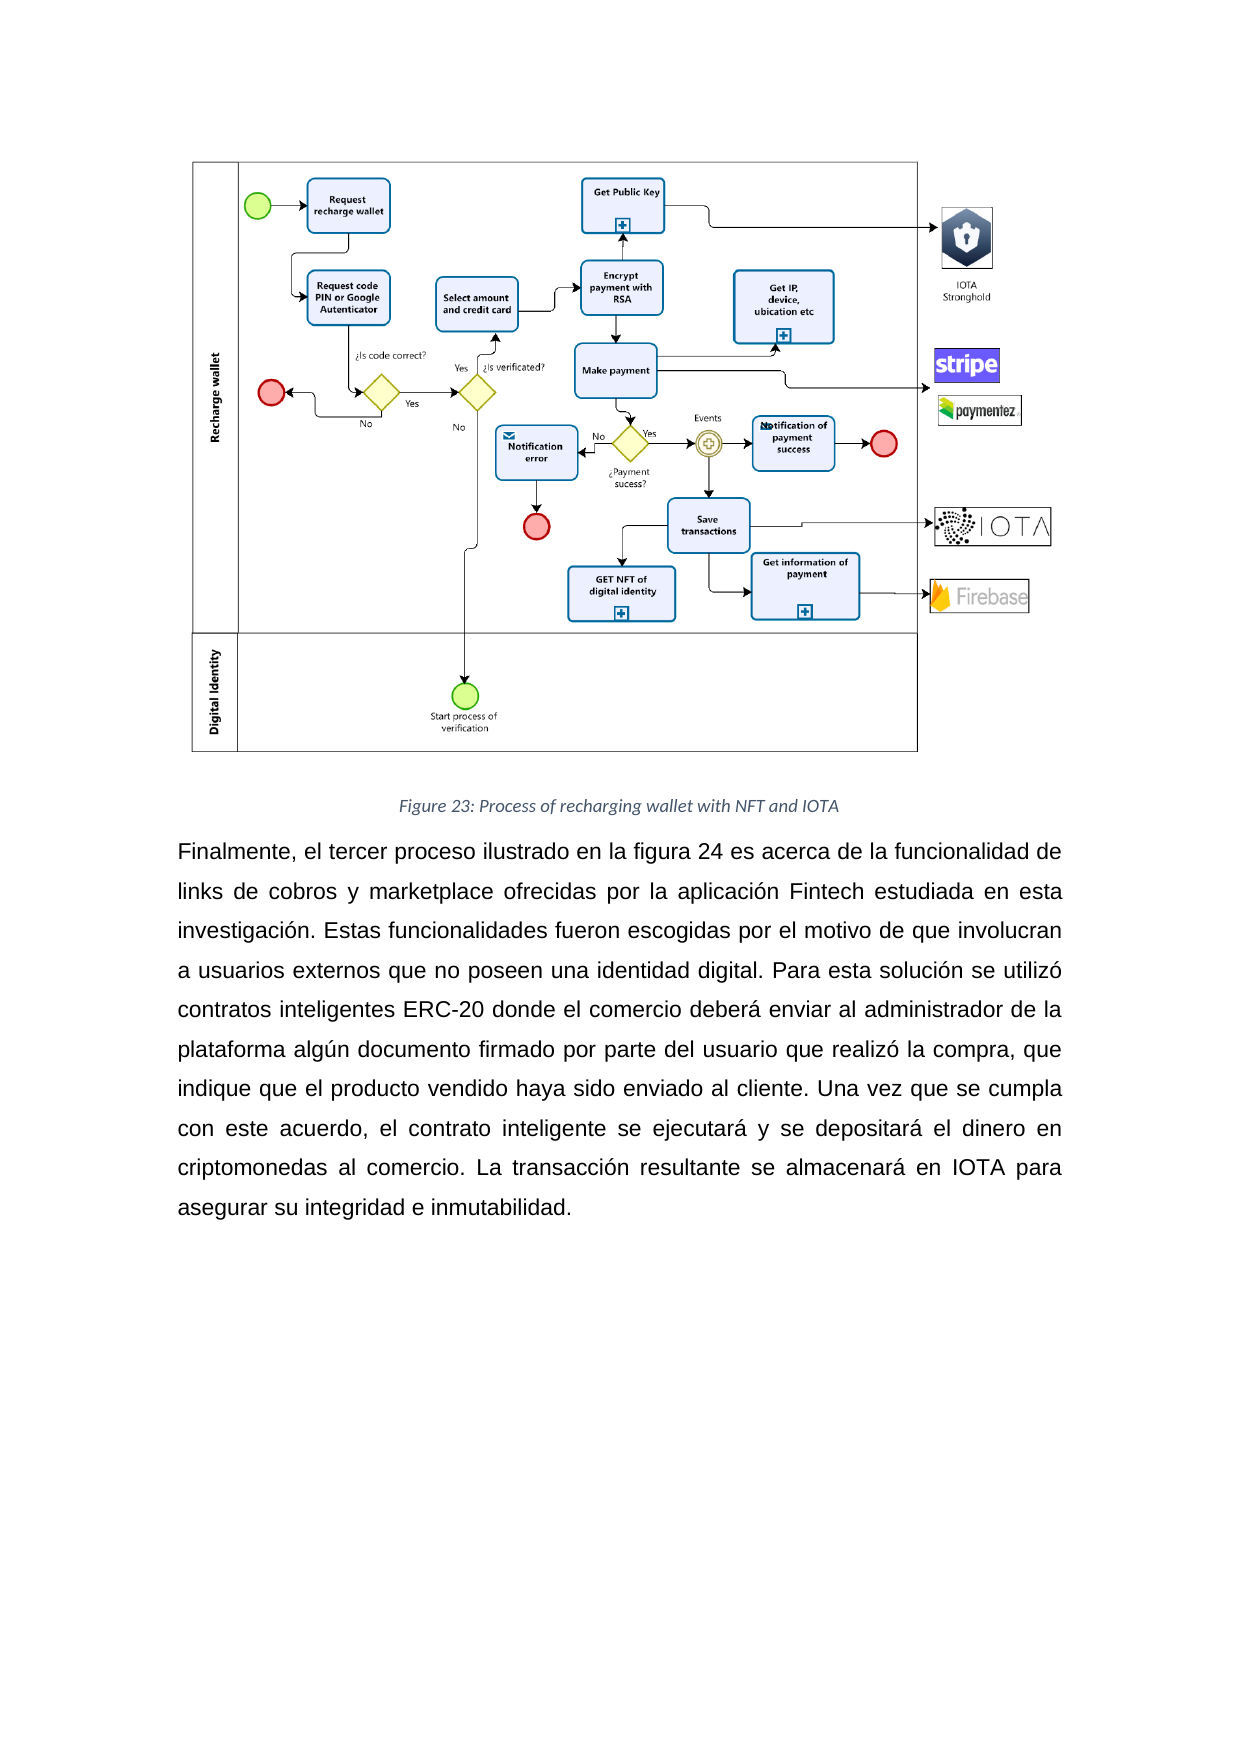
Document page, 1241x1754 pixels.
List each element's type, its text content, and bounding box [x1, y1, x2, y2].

text Finalmente, el tercer proceso ilustrado en la figura 24 es acerca de la funcionalidad de links de cobros y marketplace ofrecidas por la aplicación Fintech estudiada en esta investigación. Estas funcionalidades fueron escogidas por el motivo de que involucran a usuarios externos que no poseen una identidad digital. Para esta solución se utilizó contratos inteligentes ERC-20 donde el comercio deberá enviar al administrador de la plataforma algún documento firmado por parte del usuario que realizó la compra, que indique que el producto vendido haya sido enviado al cliente. Una vez que se cumpla con este acuerdo, el contrato inteligente se ejecutará y se depositará el dinero en criptomonedas al comercio. La transacción resultante se almacenará en IOTA para asegurar su integridad e inmutabilidad. [177, 838, 1063, 1220]
picture [177, 147, 1063, 764]
text Figure 23: Process of recharging wallet with NFT and IOTA [177, 794, 1063, 817]
